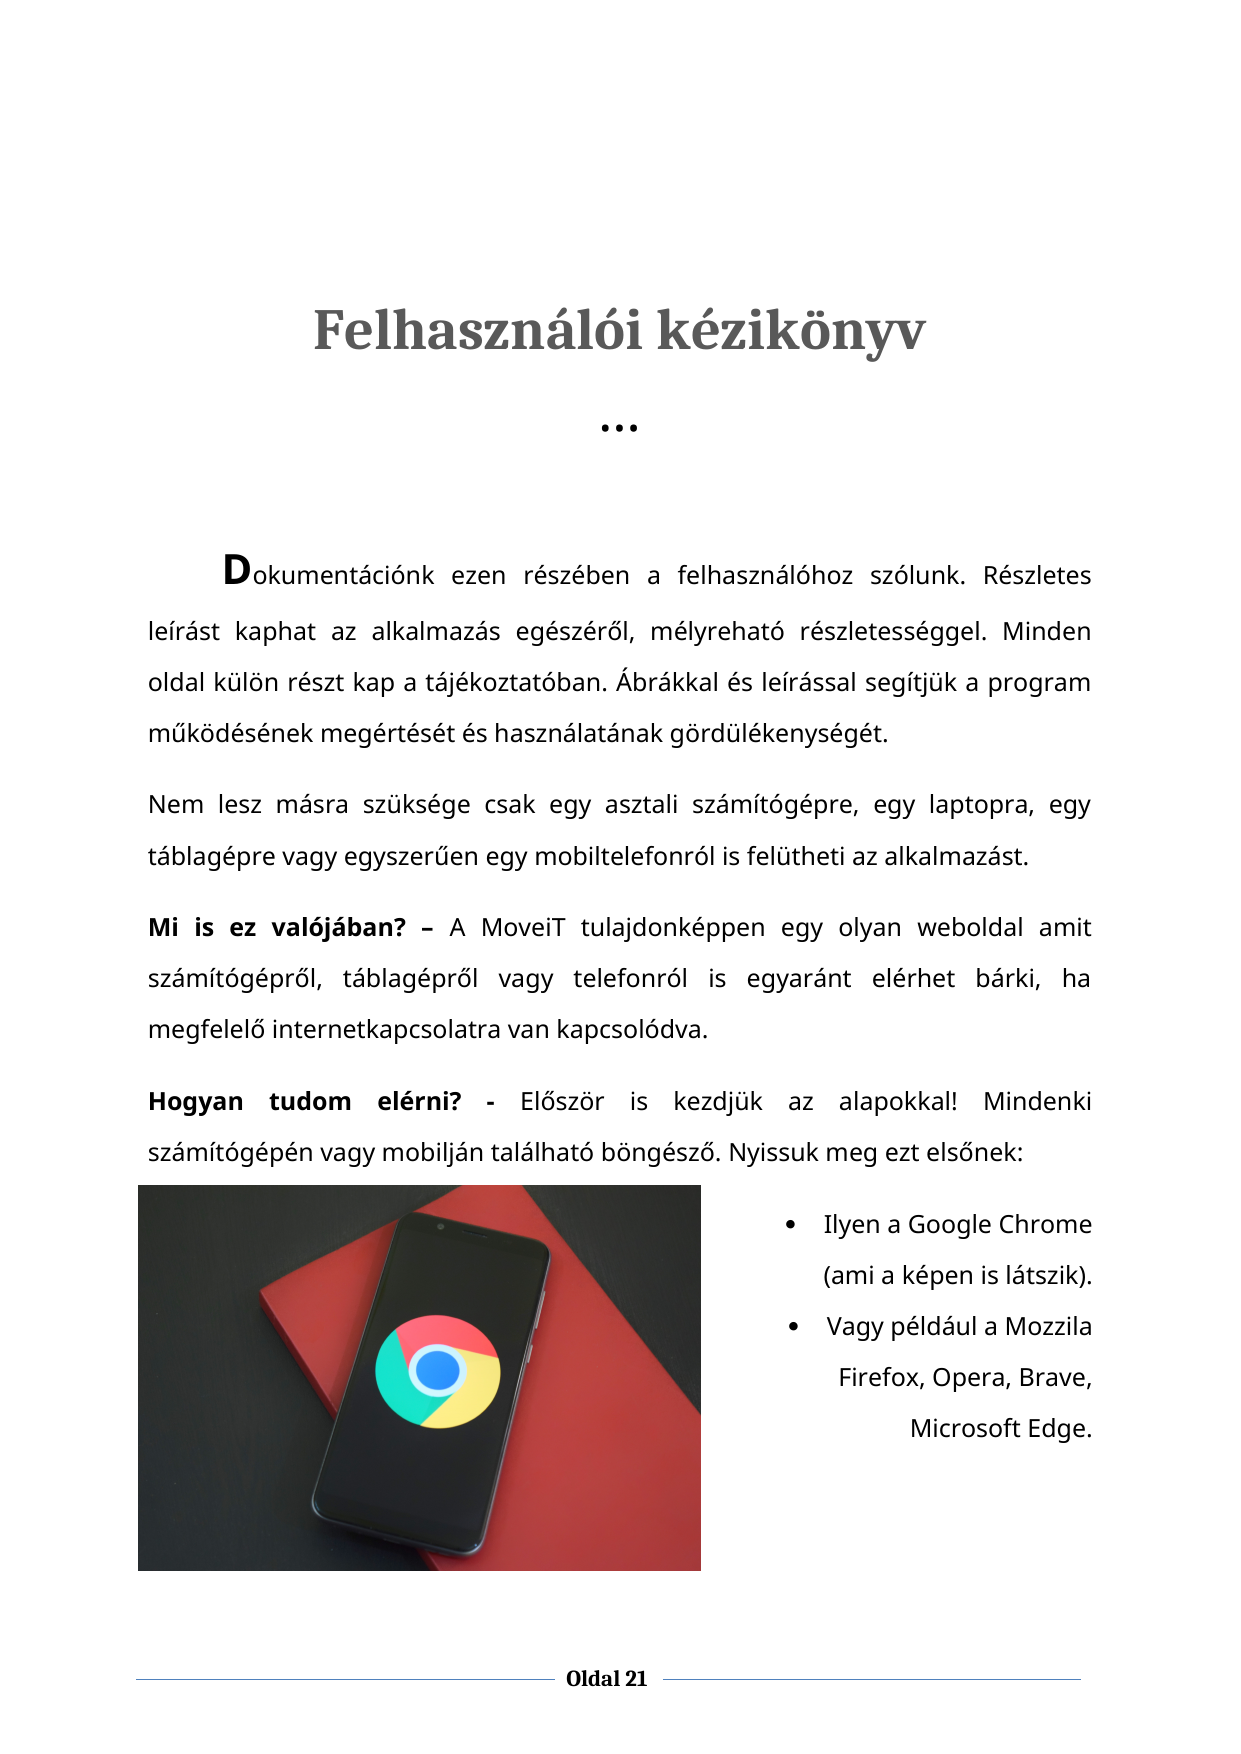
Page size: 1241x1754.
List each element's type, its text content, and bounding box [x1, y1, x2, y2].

text Dokumentációnk ezen részében a felhasználóhoz szólunk. Részletes leírást kaphat az alkalmazás egészéről, mélyreható részletességgel. Minden oldal külön részt kap a tájékoztatóban. Ábrákkal és leírással segítjük a program működésének megértését és használatának gördülékenységét. [148, 539, 1093, 749]
text Hogyan tudom elérni? - Először is kezdjük az alapokkal! Mindenki számítógépén vagy mobilján található böngésző. Nyissuk meg ezt elsőnek: [148, 1084, 1093, 1169]
list Vagy például a Mozzila Firefox, Opera, Brave, Microsoft Edge. [701, 1309, 1093, 1445]
picture [138, 1185, 701, 1571]
list Ilyen a Google Chrome (ami a képen is látszik). [701, 1207, 1093, 1292]
text Mi is ez valójában? – A MoveiT tulajdonképpen egy olyan weboldal amit számítógépről, táblagépről vagy telefonról is egyaránt elérhet bárki, ha megfelelő internetkapcsolatra van kapcsolódva. [148, 910, 1093, 1046]
text … [148, 374, 1093, 448]
subtitle Felhasználói kézikönyv [148, 297, 1093, 364]
text Nem lesz másra szüksége csak egy asztali számítógépre, egy laptopra, egy táblagépre vagy egyszerűen egy mobiltelefonról is felütheti az alkalmazást. [148, 787, 1093, 872]
